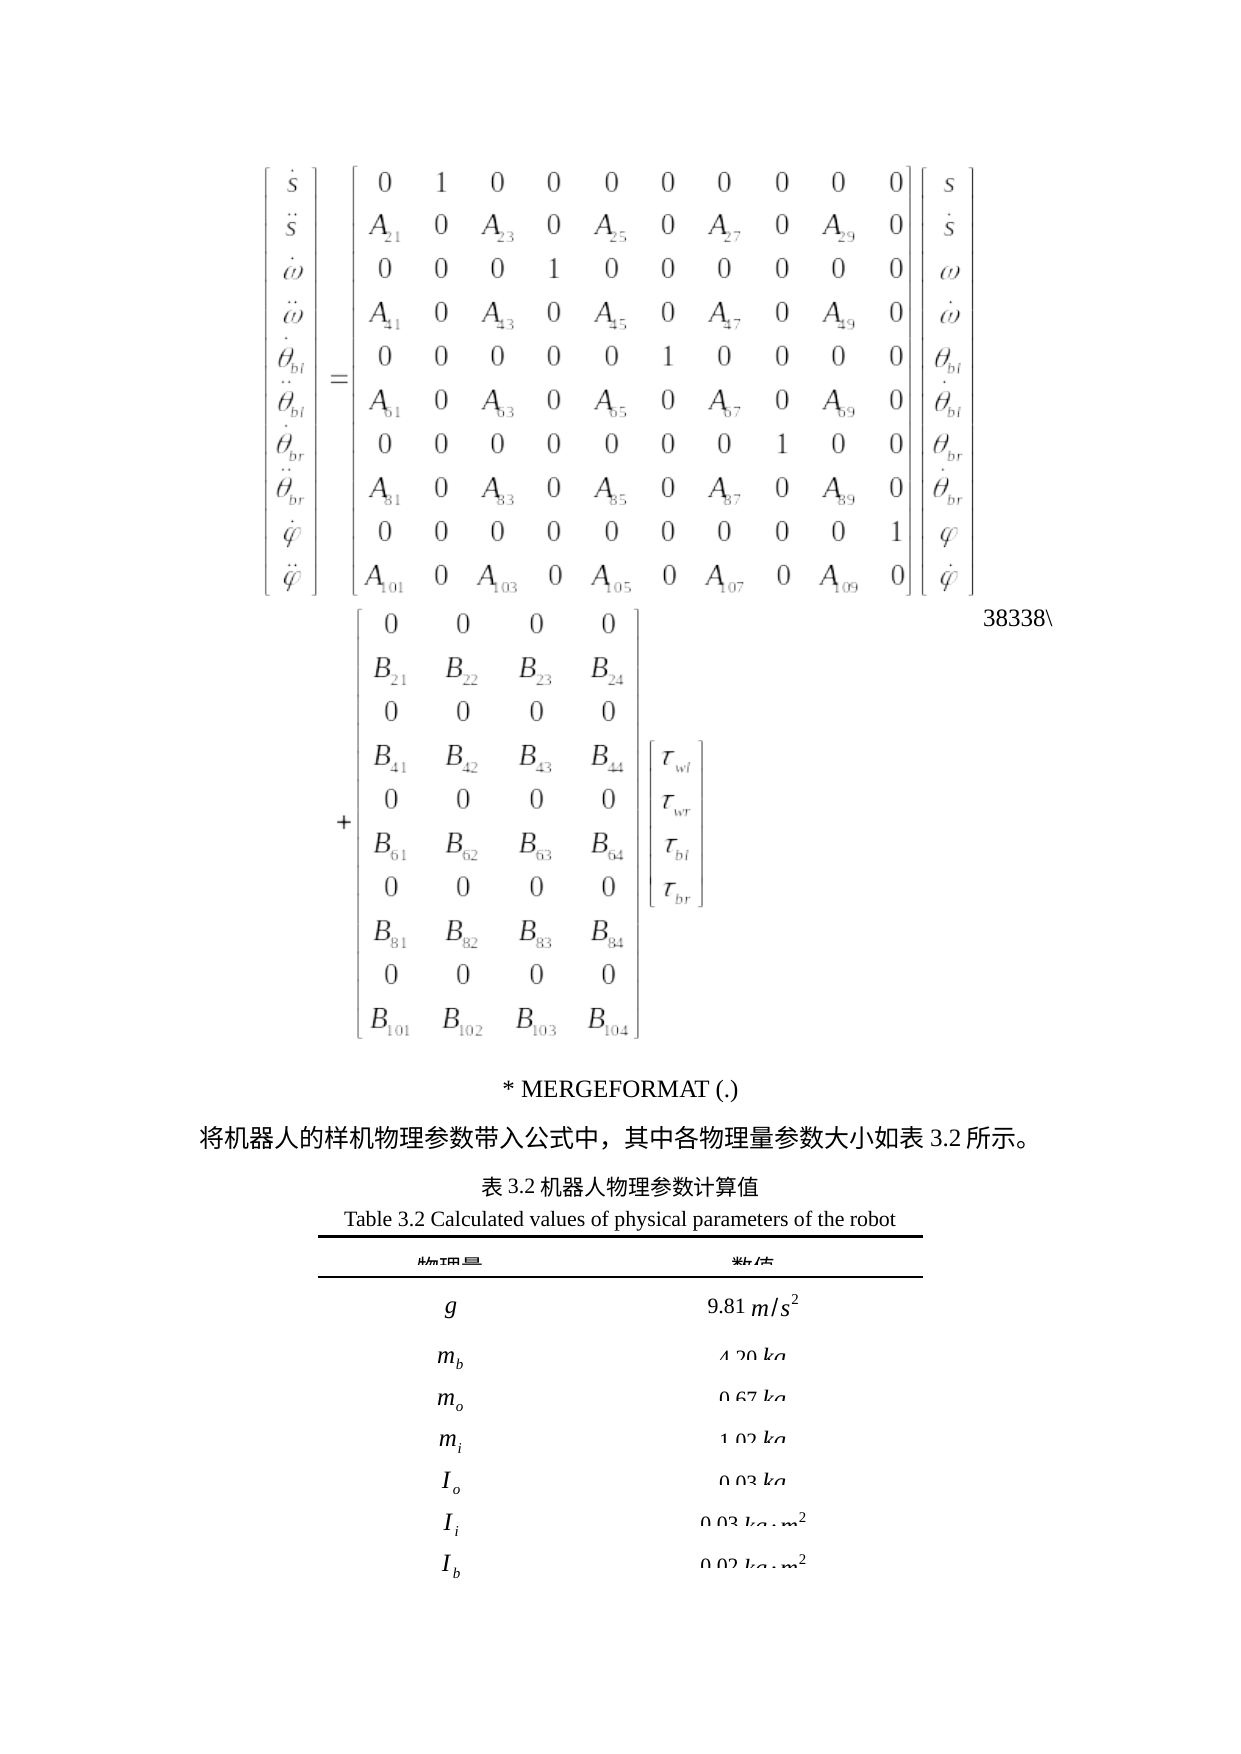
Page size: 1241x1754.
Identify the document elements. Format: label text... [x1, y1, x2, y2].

table_cell [318, 1454, 583, 1496]
table_cell 9.81 [583, 1278, 923, 1329]
table_cell [318, 1371, 583, 1413]
table_header 物理量 [318, 1238, 583, 1276]
table_header 数值 [583, 1238, 923, 1276]
table_cell 1.02 [583, 1413, 923, 1454]
table_cell [318, 1278, 583, 1329]
table_cell 0.03 [583, 1496, 923, 1538]
table_cell 0.03 [583, 1454, 923, 1496]
table_cell 0.67 [583, 1371, 923, 1413]
table_cell 0.02 [583, 1538, 923, 1579]
table_cell [318, 1538, 583, 1579]
table_cell [318, 1413, 583, 1454]
table_cell 4.20 [583, 1329, 923, 1371]
table_cell [318, 1329, 583, 1371]
table_cell [318, 1496, 583, 1538]
